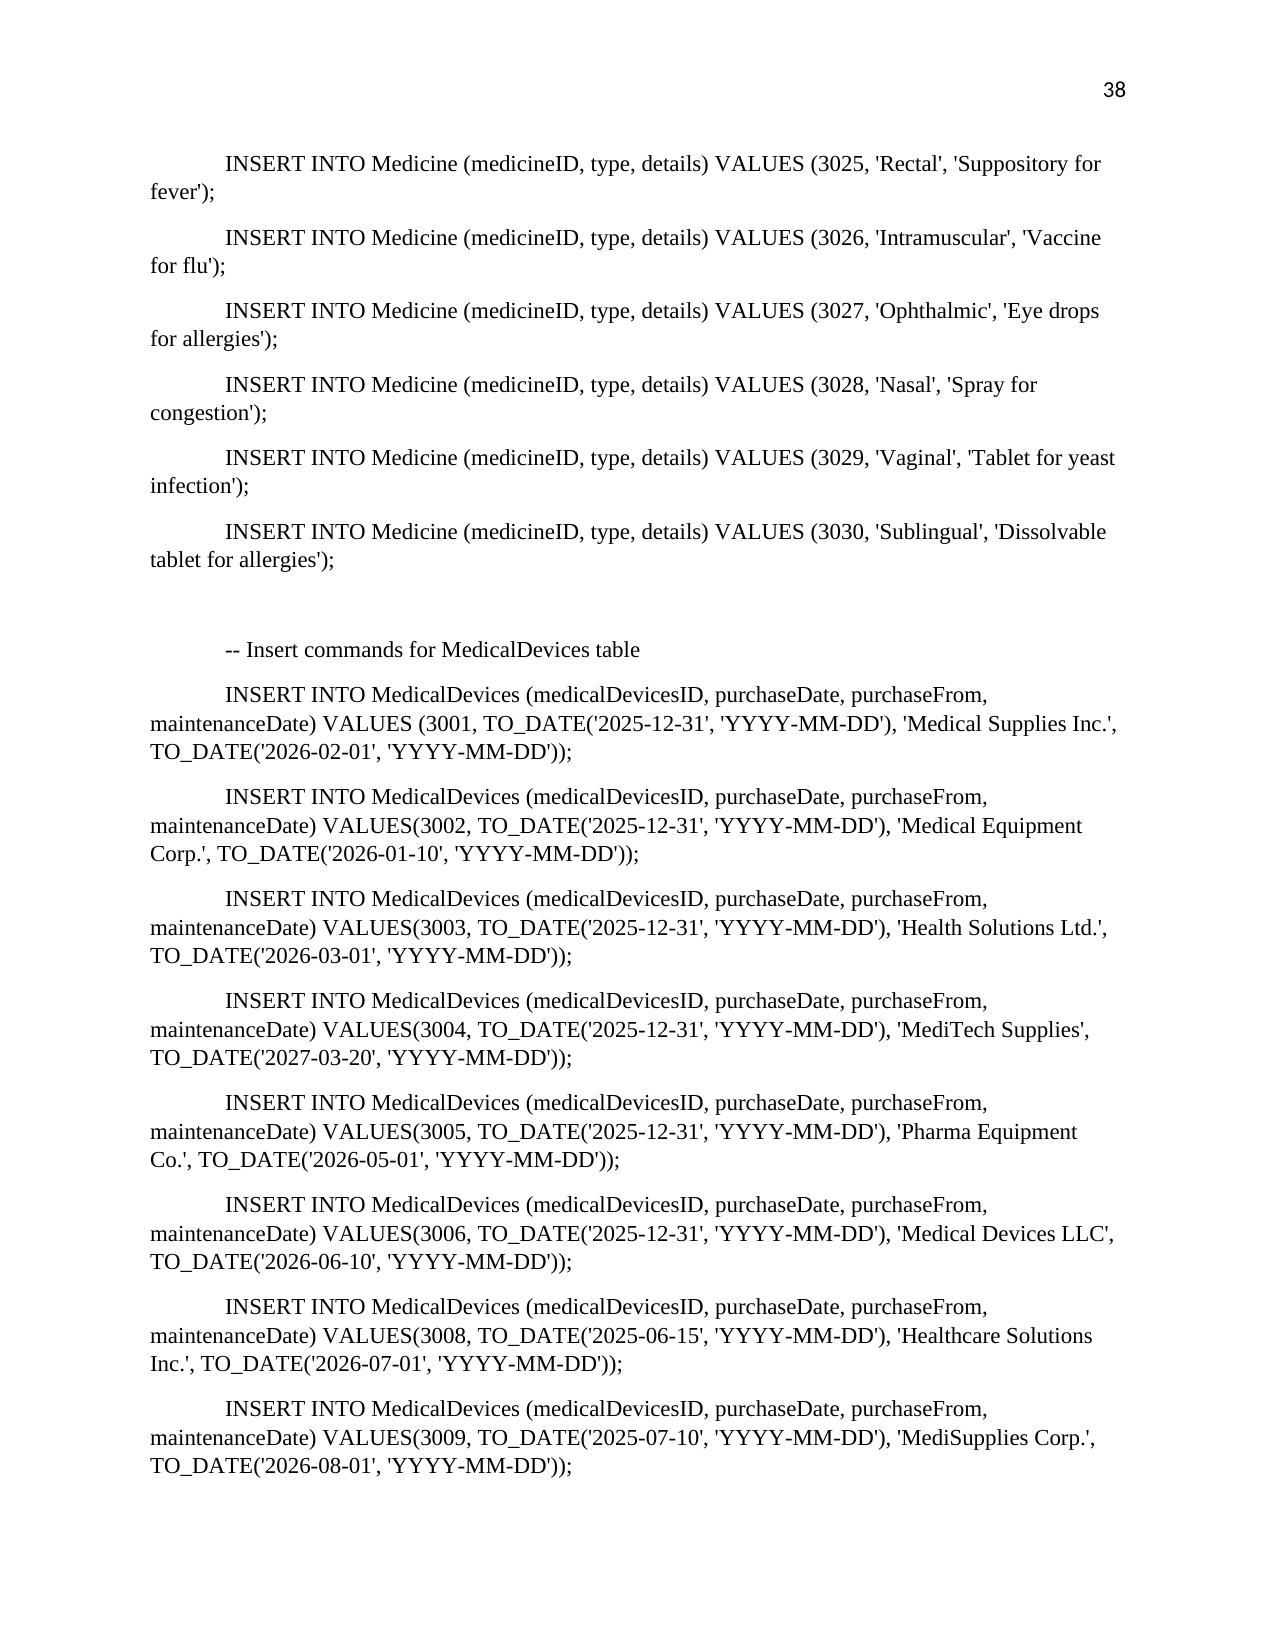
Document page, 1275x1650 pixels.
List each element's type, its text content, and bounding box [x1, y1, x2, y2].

text INSERT INTO Medicine (medicineID, type, details) VALUES (3028, 'Nasal', 'Spray for congestion'); [150, 371, 1125, 425]
text INSERT INTO Medicine (medicineID, type, details) VALUES (3025, 'Rectal', 'Suppository for fever'); [150, 150, 1125, 205]
text INSERT INTO MedicalDevices (medicalDevicesID, purchaseDate, purchaseFrom, maintenanceDate) VALUES (3001, TO_DATE('2025-12-31', 'YYYY-MM-DD'), 'Medical Supplies Inc.', TO_DATE('2026-02-01', 'YYYY-MM-DD')); [150, 681, 1125, 765]
text INSERT INTO MedicalDevices (medicalDevicesID, purchaseDate, purchaseFrom, maintenanceDate) VALUES(3005, TO_DATE('2025-12-31', 'YYYY-MM-DD'), 'Pharma Equipment Co.', TO_DATE('2026-05-01', 'YYYY-MM-DD')); [150, 1089, 1125, 1173]
text INSERT INTO MedicalDevices (medicalDevicesID, purchaseDate, purchaseFrom, maintenanceDate) VALUES(3008, TO_DATE('2025-06-15', 'YYYY-MM-DD'), 'Healthcare Solutions Inc.', TO_DATE('2026-07-01', 'YYYY-MM-DD')); [150, 1293, 1125, 1377]
text INSERT INTO MedicalDevices (medicalDevicesID, purchaseDate, purchaseFrom, maintenanceDate) VALUES(3009, TO_DATE('2025-07-10', 'YYYY-MM-DD'), 'MediSupplies Corp.', TO_DATE('2026-08-01', 'YYYY-MM-DD')); [150, 1395, 1125, 1478]
text INSERT INTO Medicine (medicineID, type, details) VALUES (3029, 'Vaginal', 'Tablet for yeast infection'); [150, 444, 1125, 499]
text INSERT INTO MedicalDevices (medicalDevicesID, purchaseDate, purchaseFrom, maintenanceDate) VALUES(3003, TO_DATE('2025-12-31', 'YYYY-MM-DD'), 'Health Solutions Ltd.', TO_DATE('2026-03-01', 'YYYY-MM-DD')); [150, 885, 1125, 969]
text -- Insert commands for MedicalDevices table [150, 636, 1125, 663]
text INSERT INTO Medicine (medicineID, type, details) VALUES (3026, 'Intramuscular', 'Vaccine for flu'); [150, 223, 1125, 278]
text INSERT INTO Medicine (medicineID, type, details) VALUES (3027, 'Ophthalmic', 'Eye drops for allergies'); [150, 297, 1125, 352]
text INSERT INTO MedicalDevices (medicalDevicesID, purchaseDate, purchaseFrom, maintenanceDate) VALUES(3006, TO_DATE('2025-12-31', 'YYYY-MM-DD'), 'Medical Devices LLC', TO_DATE('2026-06-10', 'YYYY-MM-DD')); [150, 1191, 1125, 1274]
text INSERT INTO MedicalDevices (medicalDevicesID, purchaseDate, purchaseFrom, maintenanceDate) VALUES(3002, TO_DATE('2025-12-31', 'YYYY-MM-DD'), 'Medical Equipment Corp.', TO_DATE('2026-01-10', 'YYYY-MM-DD')); [150, 783, 1125, 867]
text INSERT INTO MedicalDevices (medicalDevicesID, purchaseDate, purchaseFrom, maintenanceDate) VALUES(3004, TO_DATE('2025-12-31', 'YYYY-MM-DD'), 'MediTech Supplies', TO_DATE('2027-03-20', 'YYYY-MM-DD')); [150, 987, 1125, 1071]
text INSERT INTO Medicine (medicineID, type, details) VALUES (3030, 'Sublingual', 'Dissolvable tablet for allergies'); [150, 518, 1125, 572]
